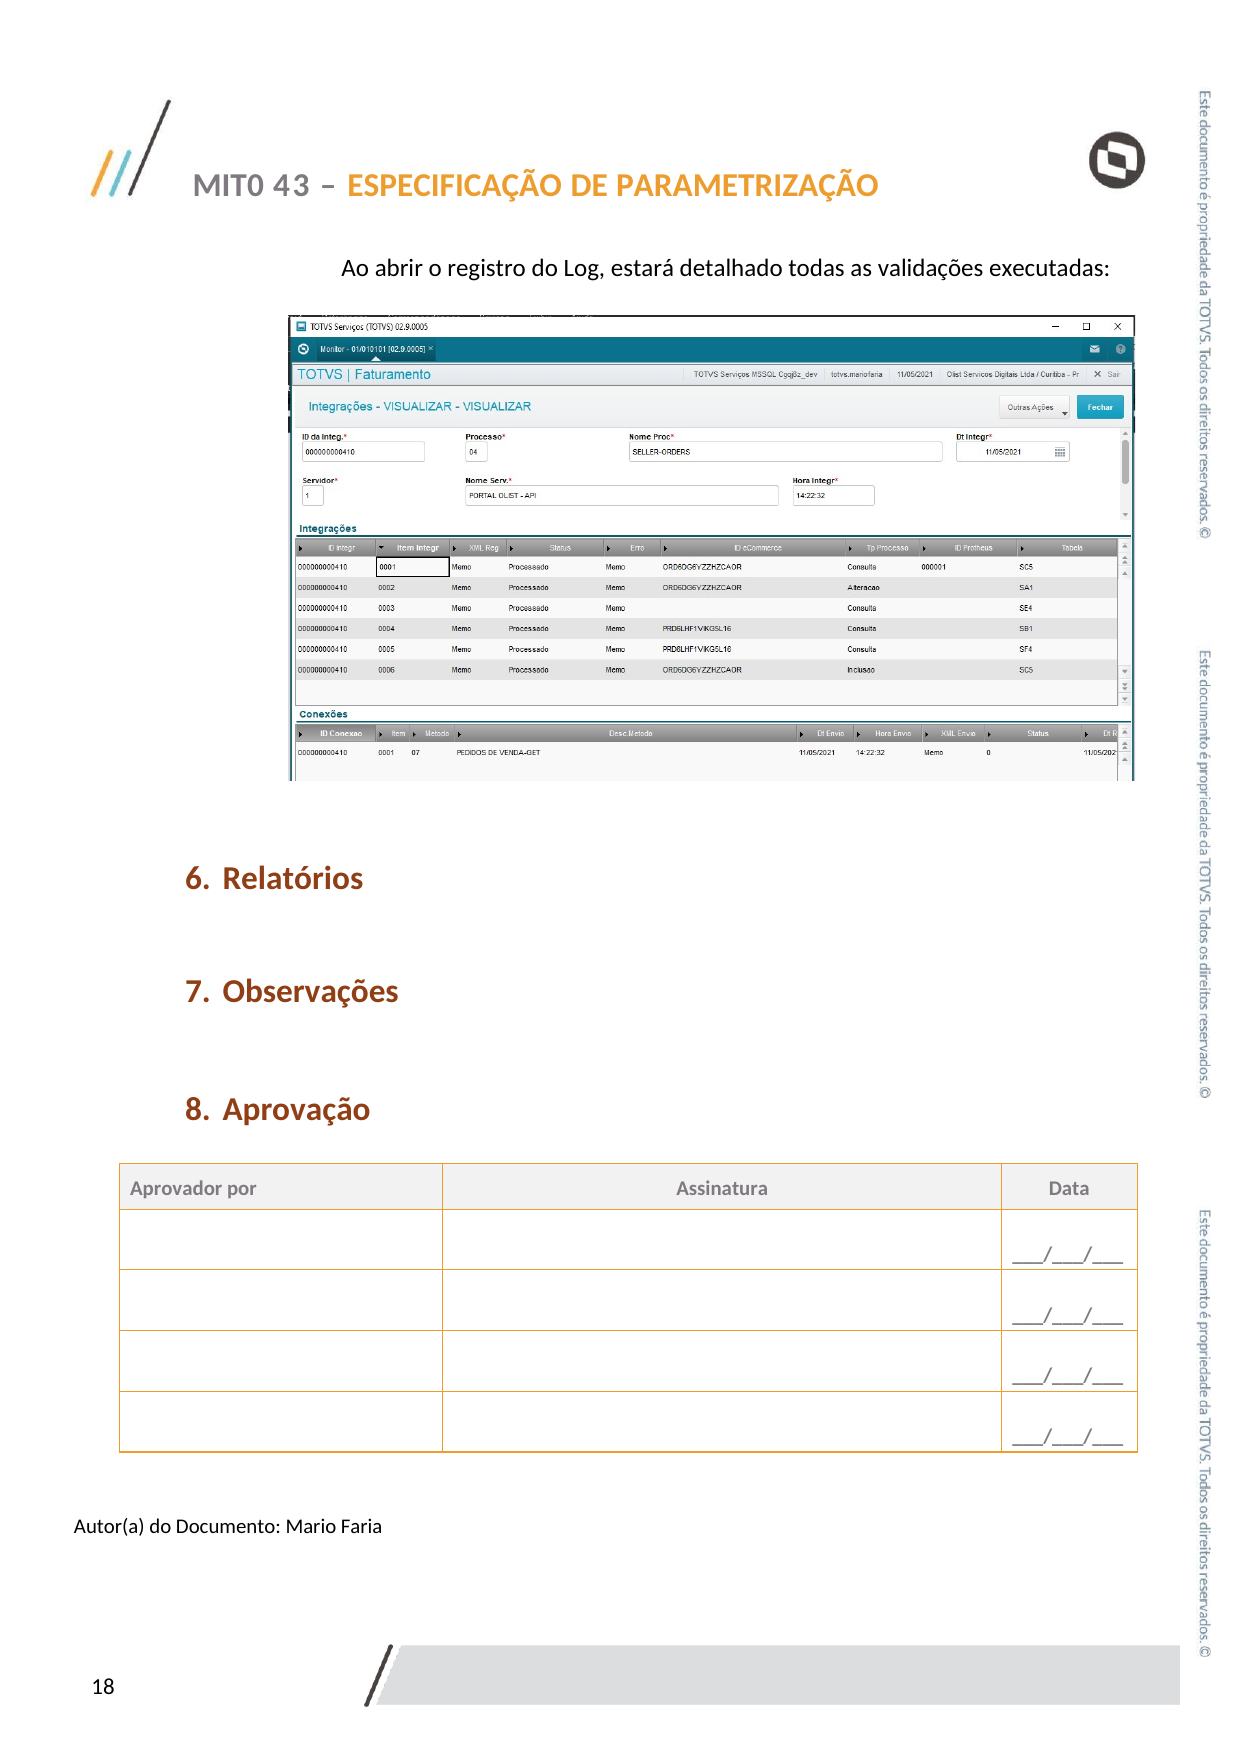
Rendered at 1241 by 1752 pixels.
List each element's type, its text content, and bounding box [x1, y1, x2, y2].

table_cell [443, 1270, 1001, 1330]
table_cell [443, 1331, 1001, 1391]
table_header Assinatura [443, 1164, 1001, 1209]
picture [56, 1642, 1180, 1707]
table_cell ___/___/___ [1002, 1270, 1137, 1330]
table_header Aprovador por [120, 1164, 442, 1209]
picture [73, 73, 1211, 1657]
table_cell [443, 1392, 1001, 1451]
subtitle Relatórios [185, 857, 1167, 898]
subtitle Observações [185, 970, 1167, 1011]
subtitle Aprovação [185, 1088, 1167, 1129]
text Autor(a) do Documento: Mario Faria [74, 1514, 1167, 1539]
table_cell [120, 1392, 442, 1451]
picture [288, 315, 1136, 781]
table_cell [120, 1331, 442, 1391]
table_cell ___/___/___ [1002, 1210, 1137, 1269]
text Ao abrir o registro do Log, estará detalhado todas as validações executadas: [74, 253, 1111, 283]
table_cell ___/___/___ [1002, 1331, 1137, 1391]
table_cell [120, 1270, 442, 1330]
table_cell ___/___/___ [1002, 1392, 1137, 1451]
table_cell [443, 1210, 1001, 1269]
table_header Data [1002, 1164, 1137, 1209]
table_cell [120, 1210, 442, 1269]
